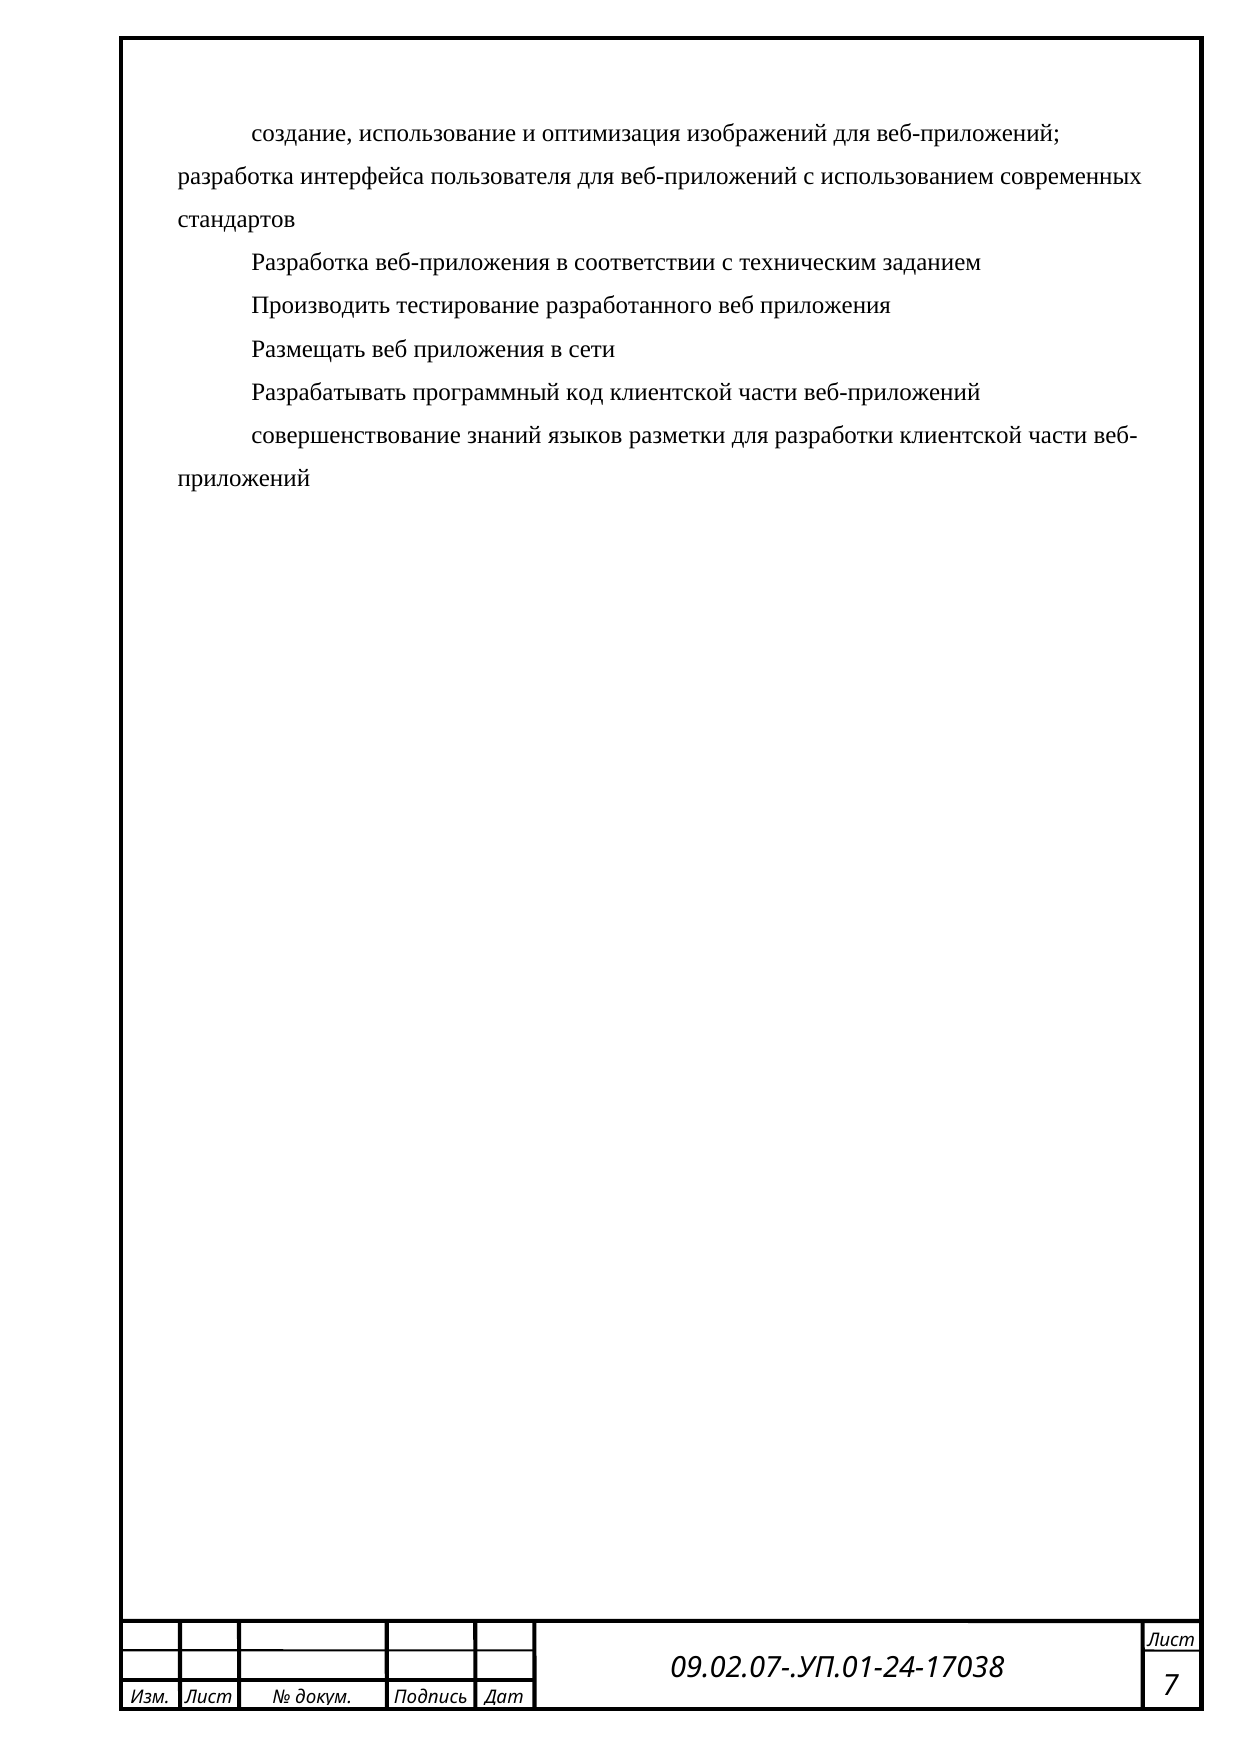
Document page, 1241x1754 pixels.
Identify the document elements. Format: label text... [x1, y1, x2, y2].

text Производить тестирование разработанного веб приложения [177, 291, 1152, 319]
text совершенствование знаний языков разметки для разработки клиентской части веб-приложений [177, 420, 1152, 492]
text создание, использование и оптимизация изображений для веб-приложений; разработка интерфейса пользователя для веб-приложений с использованием современных стандартов [177, 118, 1152, 233]
text Разработка веб-приложения в соответствии с техническим заданием [177, 247, 1152, 276]
text Размещать веб приложения в сети [177, 334, 1152, 362]
text Разрабатывать программный код клиентской части веб-приложений [177, 377, 1152, 406]
